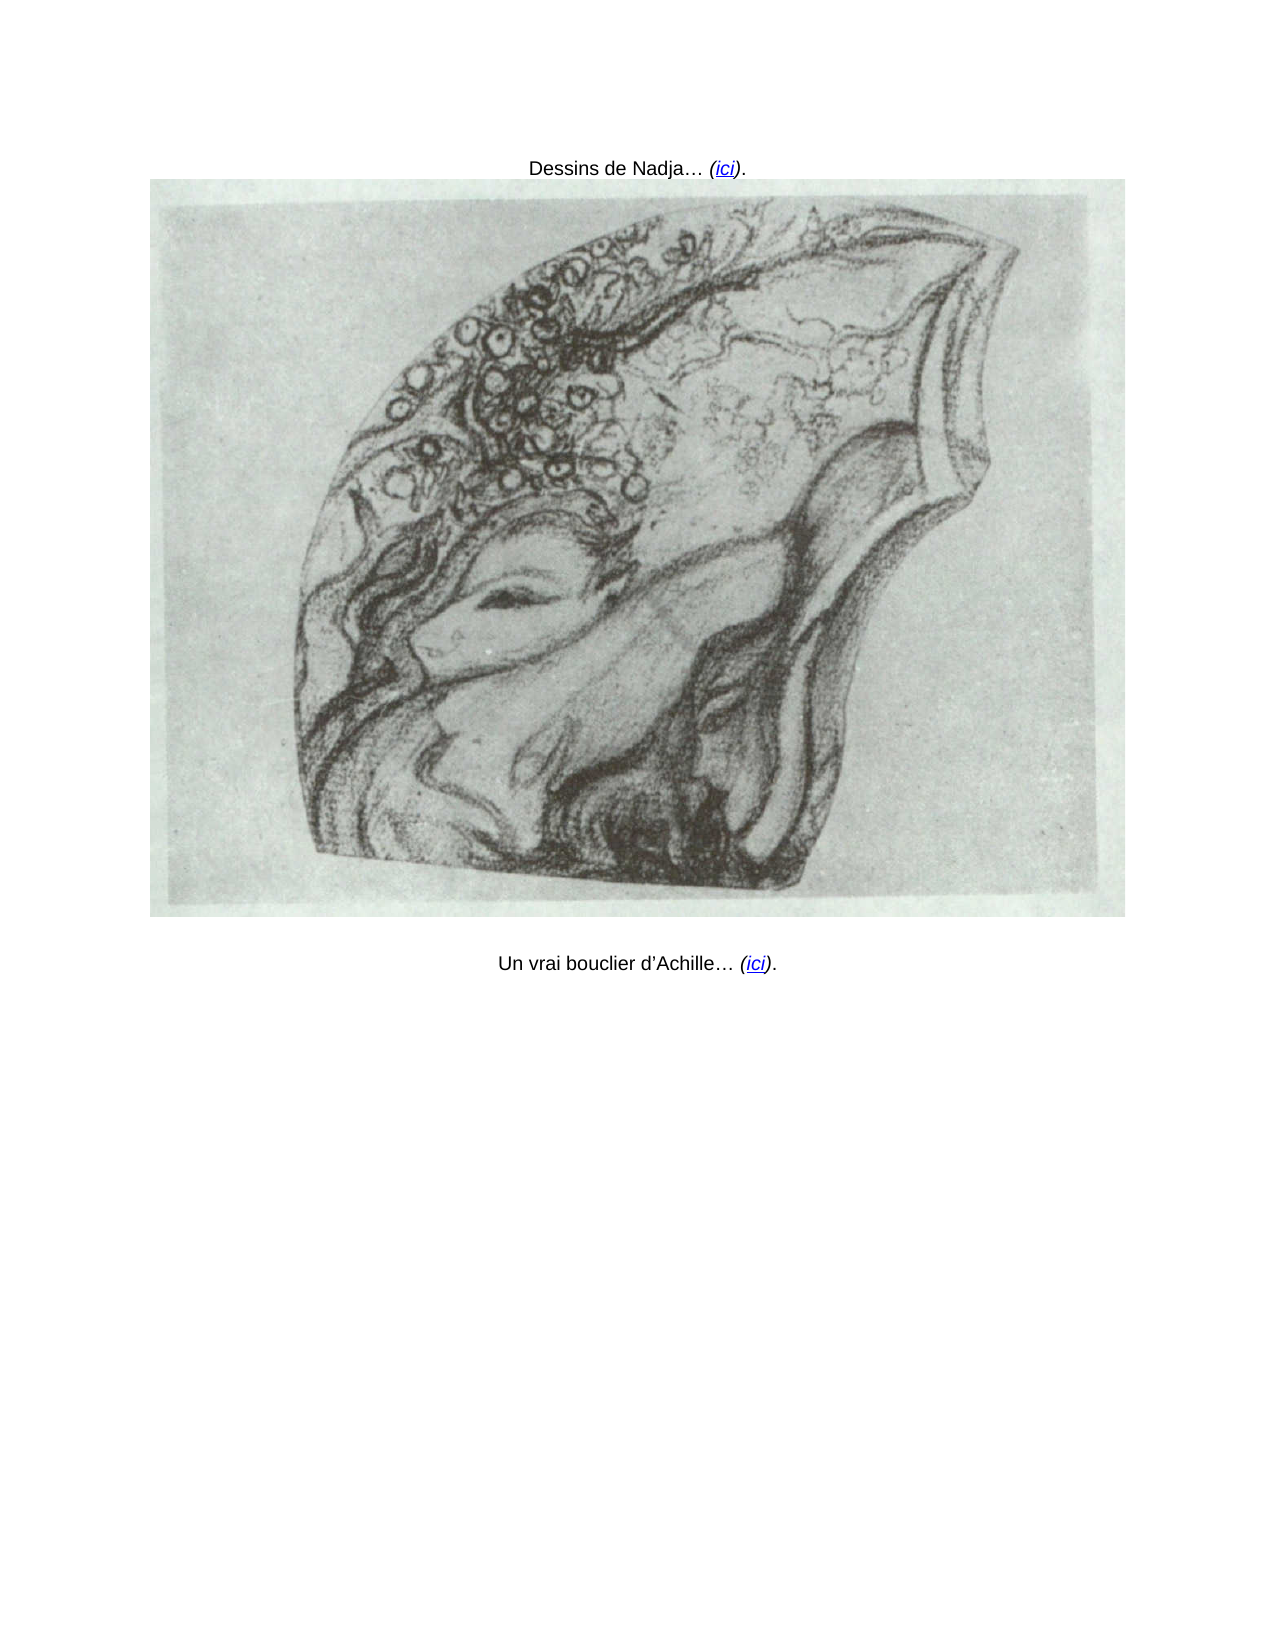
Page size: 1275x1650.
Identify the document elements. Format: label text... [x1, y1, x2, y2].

picture [150, 179, 1125, 917]
text Dessins de Nadja… (ici). [150, 150, 1125, 179]
text Un vrai bouclier d’Achille… (ici). [150, 945, 1125, 974]
